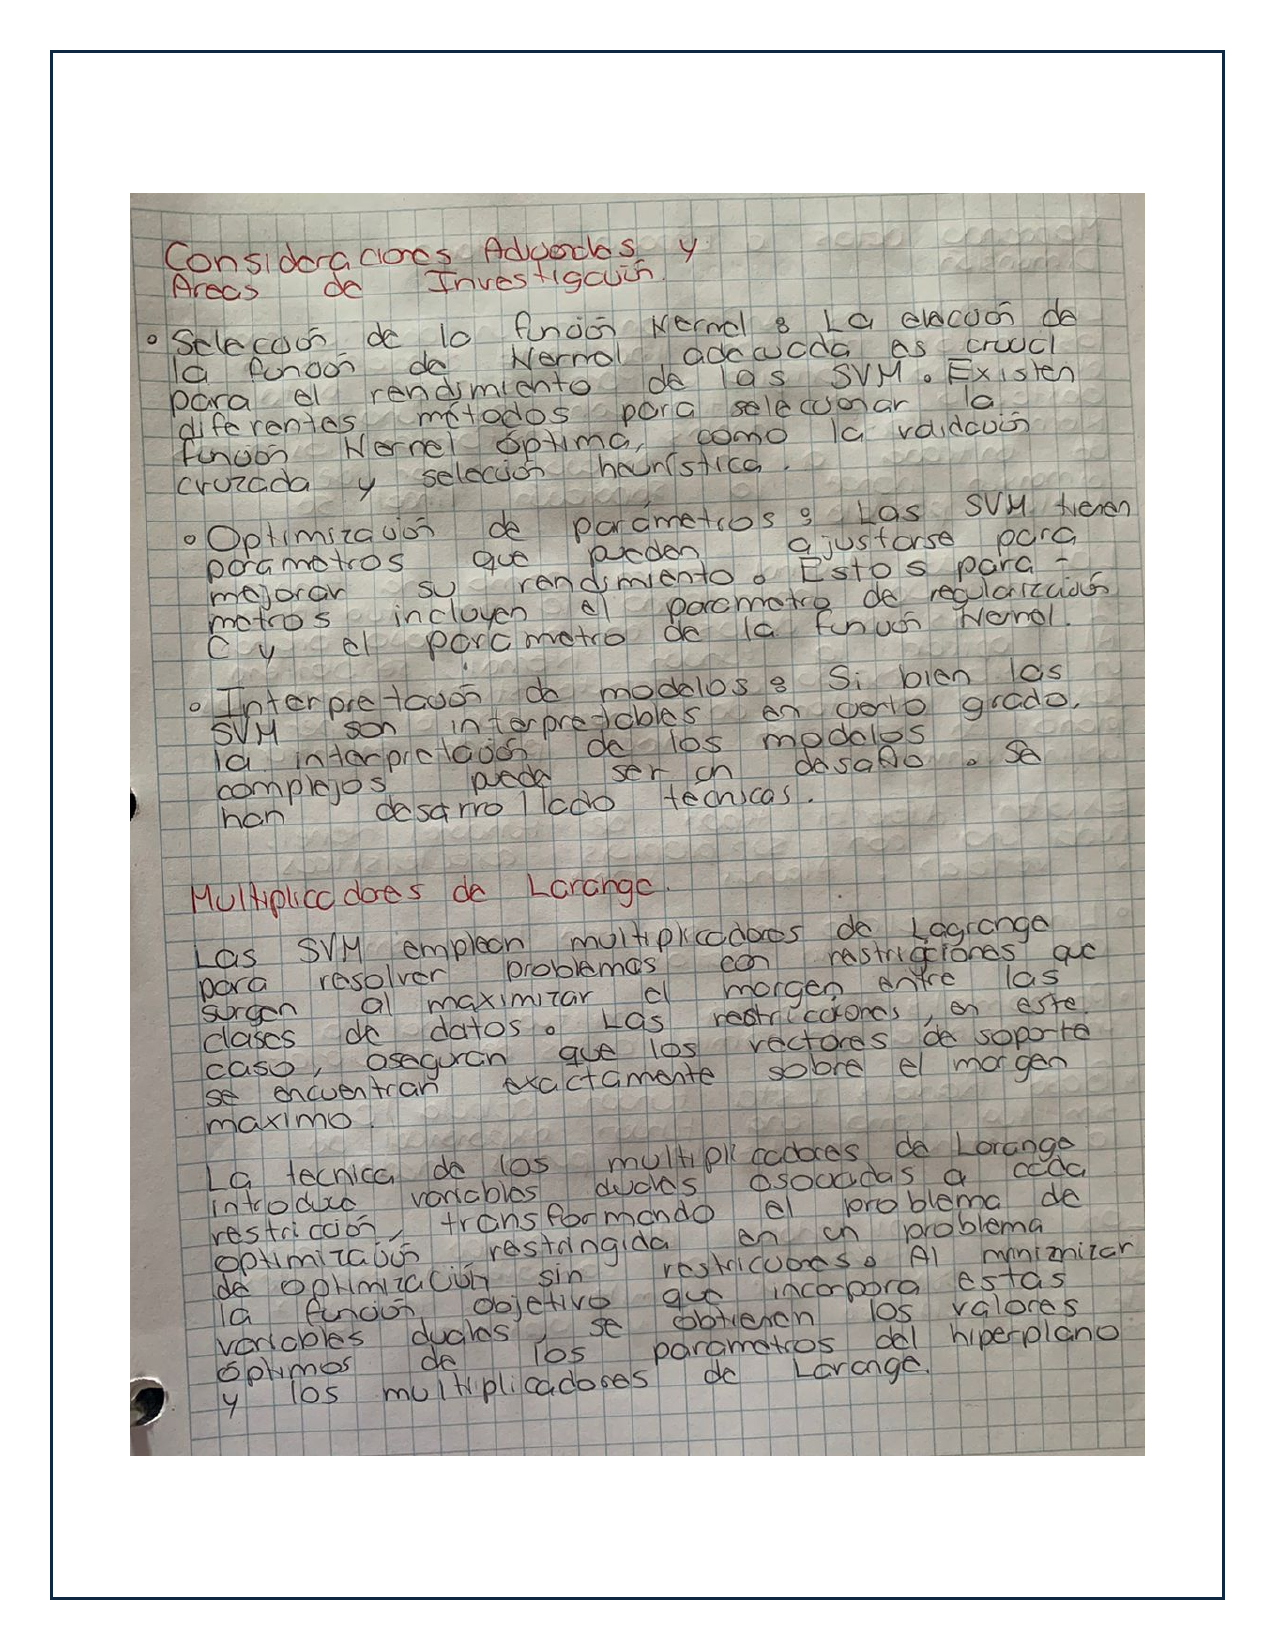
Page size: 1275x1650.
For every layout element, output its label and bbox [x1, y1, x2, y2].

picture [130, 193, 1145, 1456]
